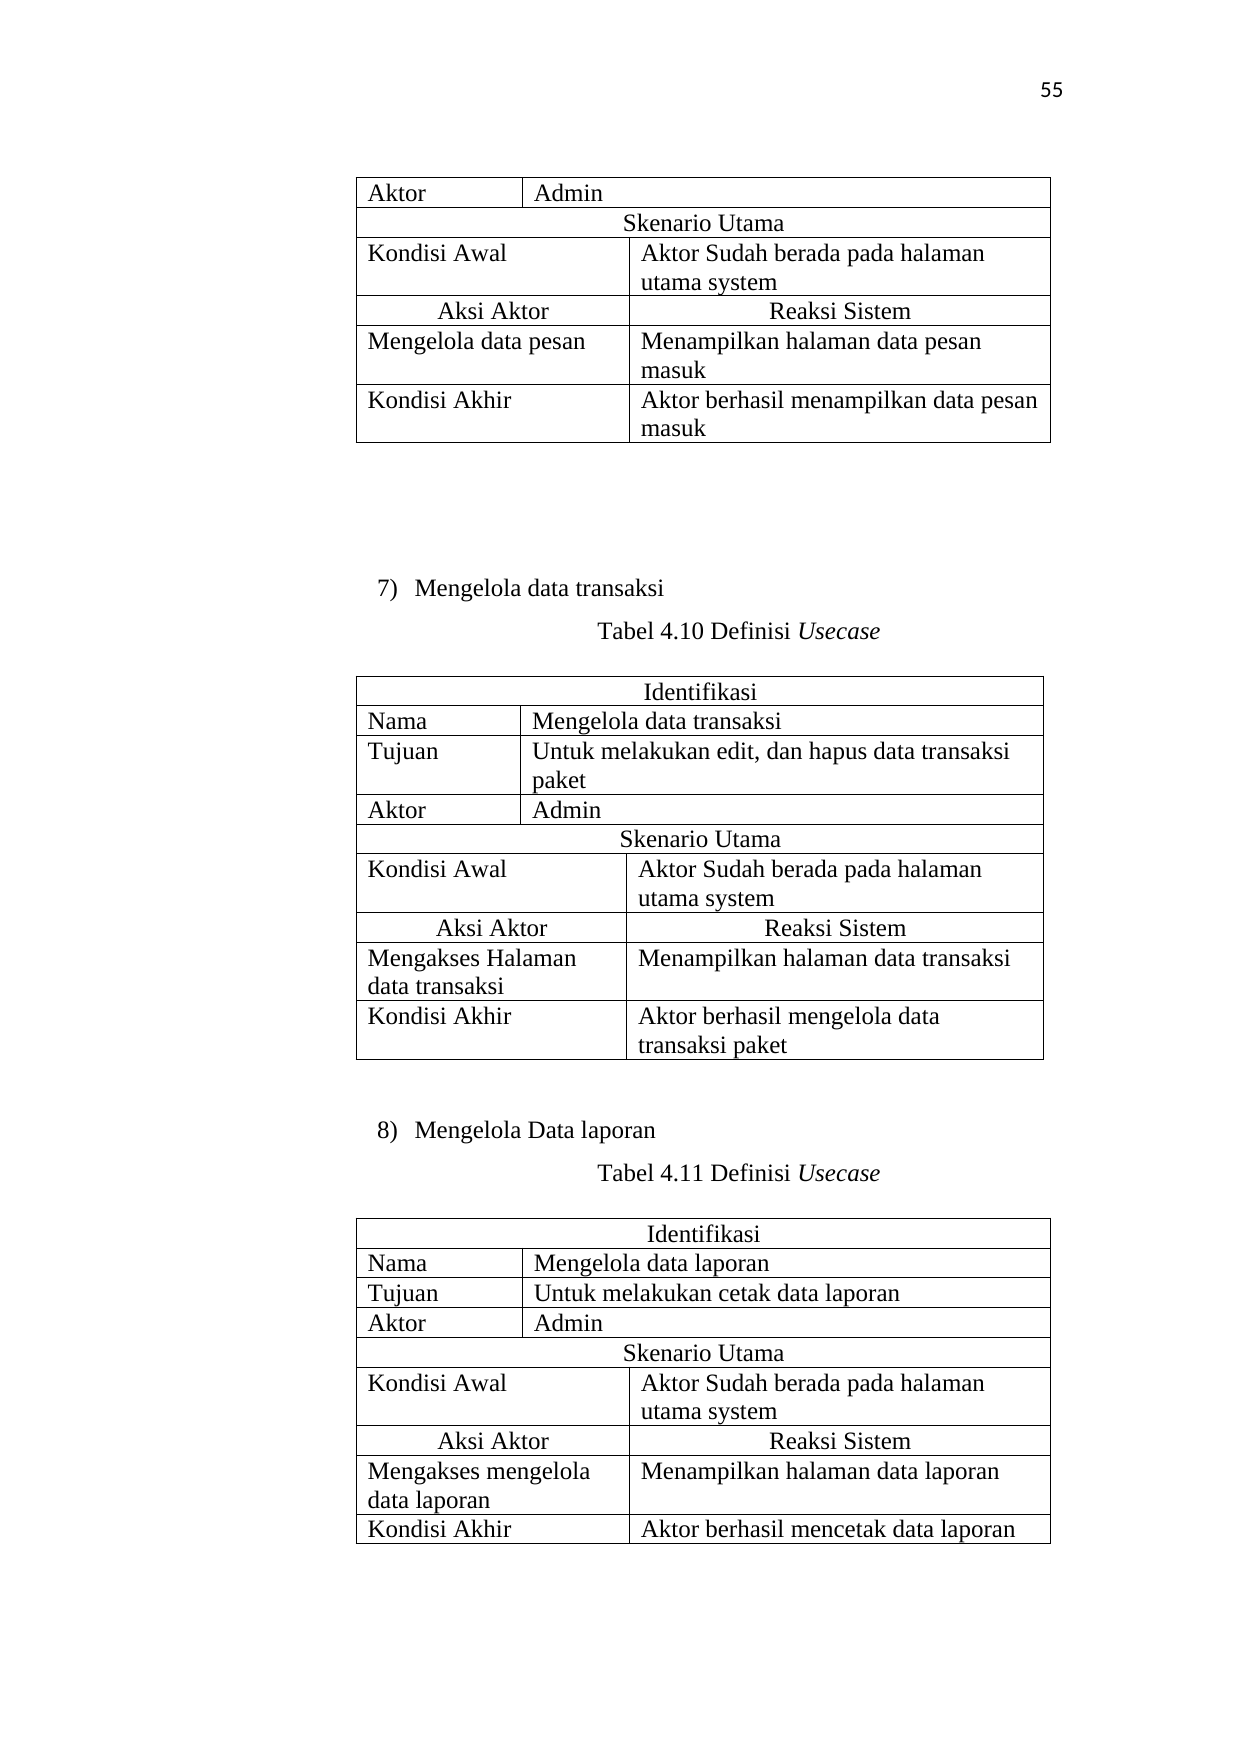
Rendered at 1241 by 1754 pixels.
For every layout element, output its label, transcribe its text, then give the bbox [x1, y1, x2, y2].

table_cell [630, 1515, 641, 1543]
list Tabel 4.10 Definisi Usecase [414, 616, 1063, 644]
table_cell Kondisi Akhir [357, 1001, 626, 1059]
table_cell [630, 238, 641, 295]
list Mengelola data transaksi [377, 573, 1063, 601]
table_cell Menampilkan halaman data laporan [630, 1456, 1050, 1513]
table_cell Menampilkan halaman data transaksi [627, 943, 1043, 1000]
table_cell Mengelola data pesan [357, 326, 629, 384]
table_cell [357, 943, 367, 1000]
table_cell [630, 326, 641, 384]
list Mengelola Data laporan [377, 1115, 1063, 1143]
list Tabel 4.11 Definisi Usecase [414, 1158, 1063, 1187]
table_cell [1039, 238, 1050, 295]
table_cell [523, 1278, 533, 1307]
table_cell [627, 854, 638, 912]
table_cell Kondisi Akhir [357, 385, 629, 442]
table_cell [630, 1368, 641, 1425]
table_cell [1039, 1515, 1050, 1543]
table_cell Tujuan [357, 736, 520, 794]
table_cell Kondisi Awal [357, 238, 629, 295]
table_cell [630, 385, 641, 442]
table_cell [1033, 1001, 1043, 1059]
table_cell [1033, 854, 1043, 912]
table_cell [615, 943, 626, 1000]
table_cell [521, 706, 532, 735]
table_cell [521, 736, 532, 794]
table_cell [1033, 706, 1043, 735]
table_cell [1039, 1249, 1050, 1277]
table_cell Kondisi Awal [357, 854, 626, 912]
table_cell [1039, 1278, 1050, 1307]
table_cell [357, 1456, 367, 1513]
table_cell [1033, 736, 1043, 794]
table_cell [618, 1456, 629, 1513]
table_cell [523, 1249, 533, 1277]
table_cell Kondisi Awal [357, 1368, 629, 1425]
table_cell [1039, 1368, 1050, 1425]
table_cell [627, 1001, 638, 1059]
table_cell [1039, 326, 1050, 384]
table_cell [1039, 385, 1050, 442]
